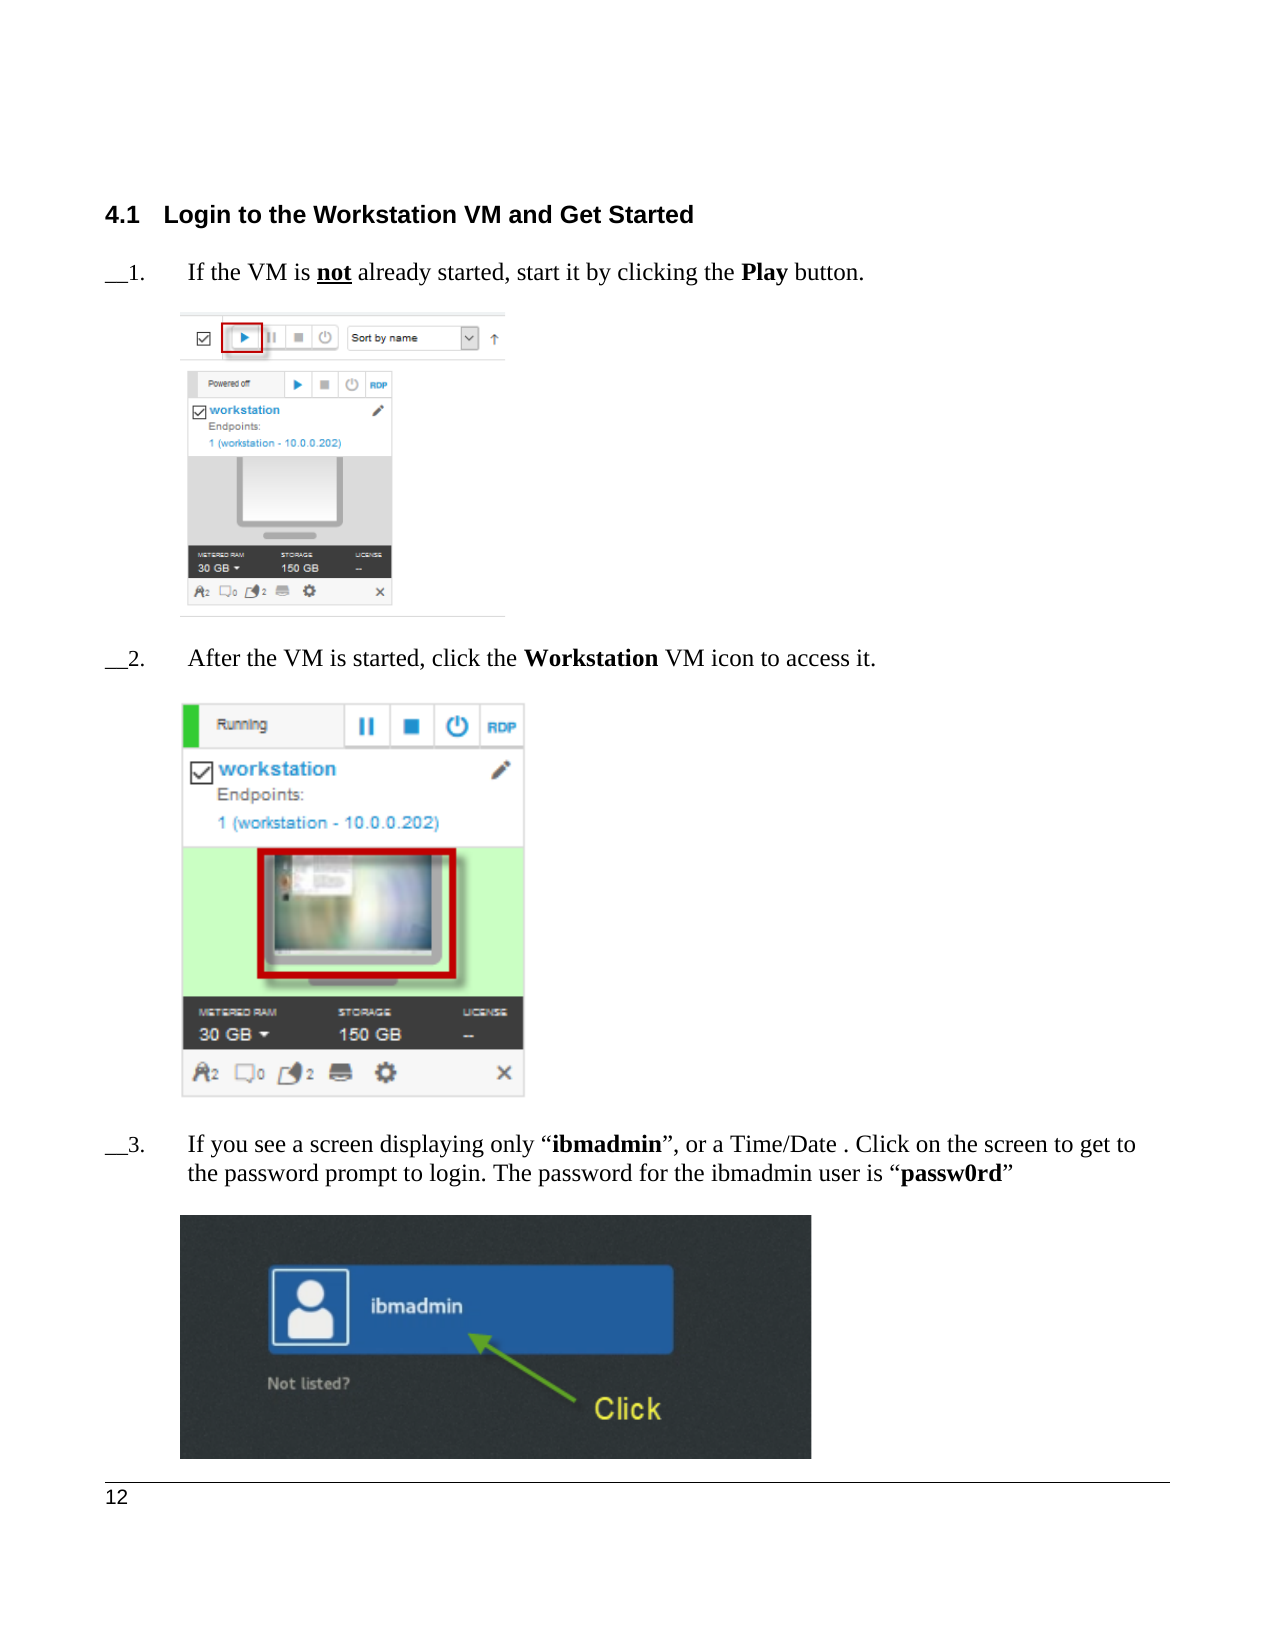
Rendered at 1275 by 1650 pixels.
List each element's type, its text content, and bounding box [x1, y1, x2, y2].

list If the VM is not already started, start it by clicking the Play button. [105, 257, 1170, 286]
subtitle Login to the Workstation VM and Get Started [105, 200, 1170, 229]
list After the VM is started, click the Workstation VM icon to access it. [105, 643, 1170, 672]
picture [180, 700, 527, 1101]
picture [180, 312, 506, 617]
picture [180, 1215, 812, 1459]
list If you see a screen displaying only “ibmadmin”, or a Time/Date . Click on the screen to get to the password prompt to login. The password for the ibmadmin user is “passw0rd” [105, 1129, 1170, 1186]
